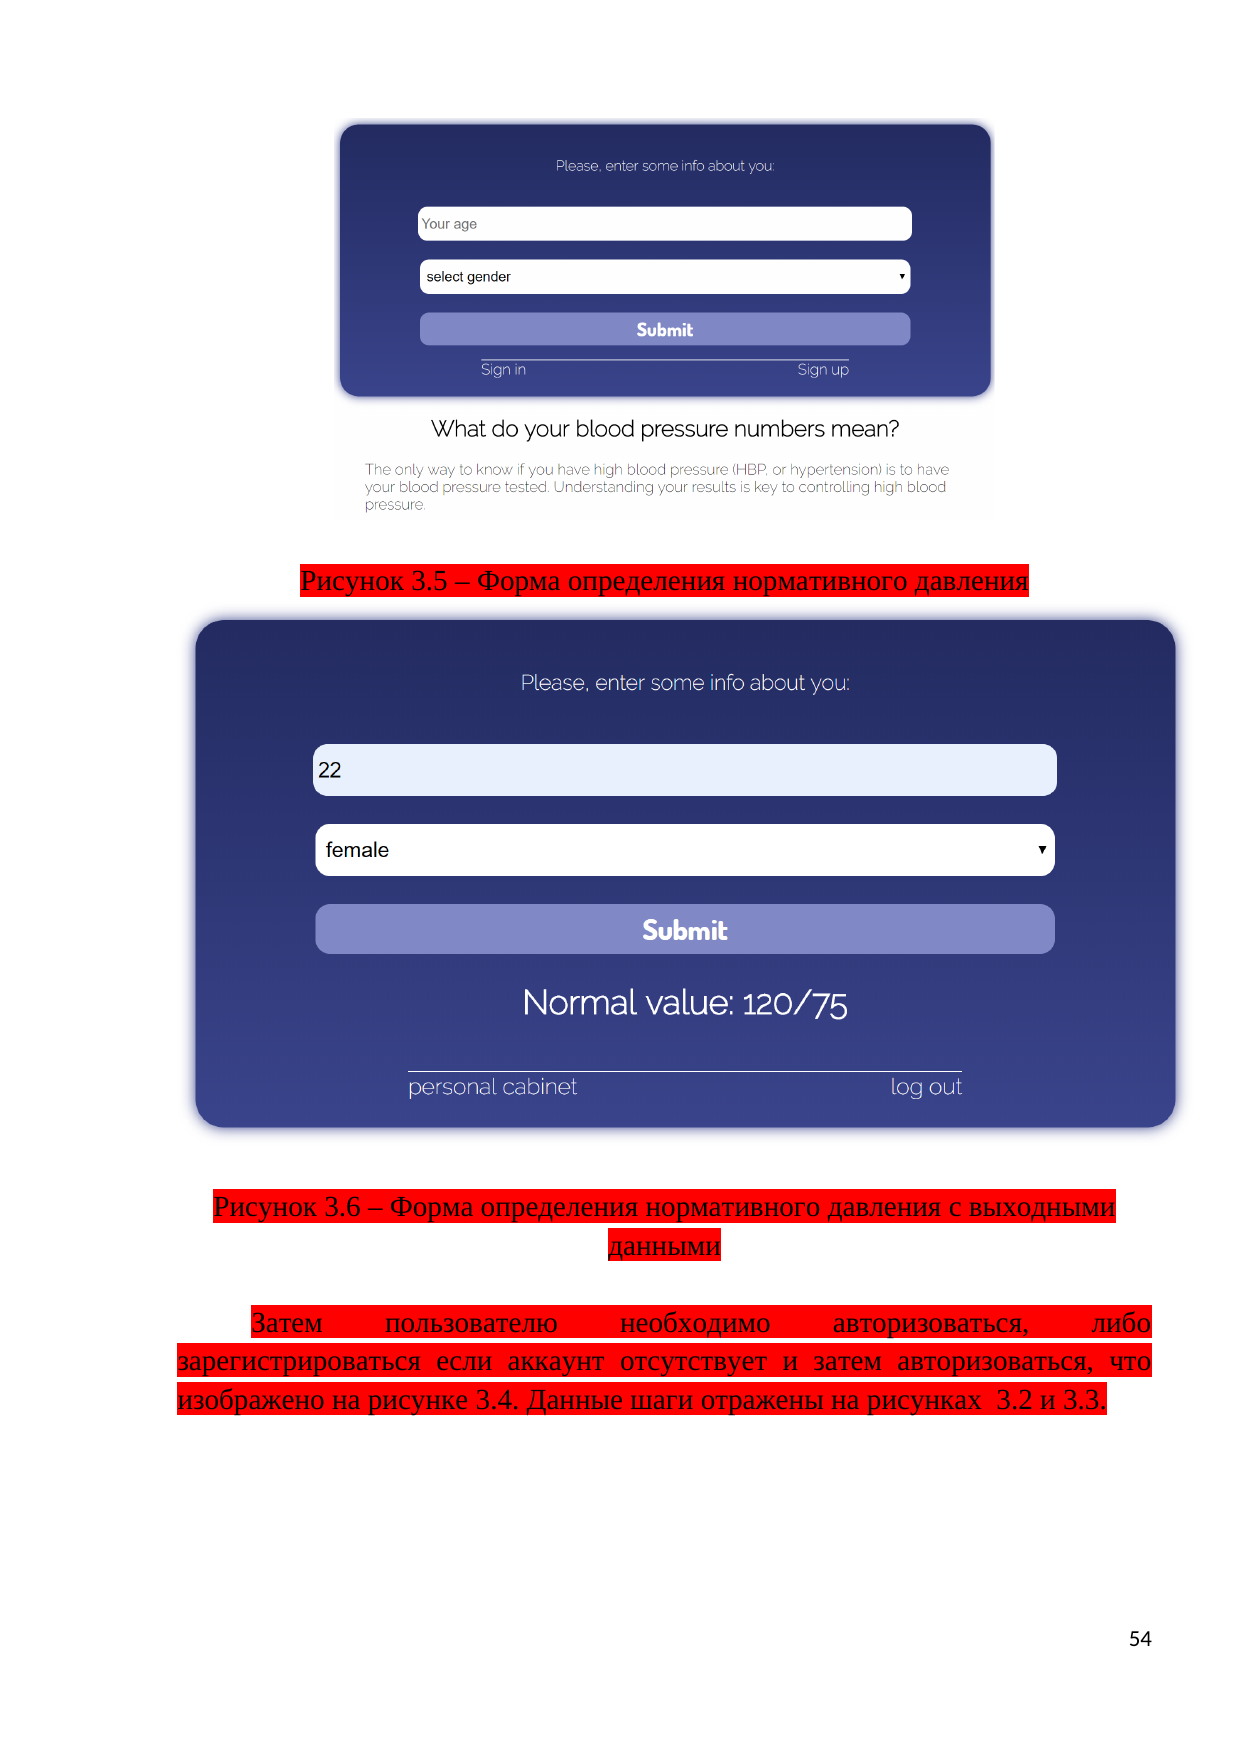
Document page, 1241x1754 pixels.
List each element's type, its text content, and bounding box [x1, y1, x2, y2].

text Рисунок 3.5 – Форма определения нормативного давления [177, 563, 1152, 597]
text Рисунок 3.6 – Форма определения нормативного давления с выходными данными [177, 1189, 1152, 1261]
picture [177, 602, 1194, 1146]
text Затем пользователю необходимо авторизоваться, либо зарегистрироваться если аккаунт отсутствует и затем авторизоваться, что изображено на рисунке 3.4. Данные шаги отражены на рисунках 3.2 и 3.3. [177, 1305, 1152, 1343]
picture [334, 118, 995, 520]
text Затем пользователю необходимо авторизоваться, либо зарегистрироваться если аккаунт отсутствует и затем авторизоваться, что изображено на рисунке 3.4. Данные шаги отражены на рисунках 3.2 и 3.3. [177, 1377, 1152, 1415]
